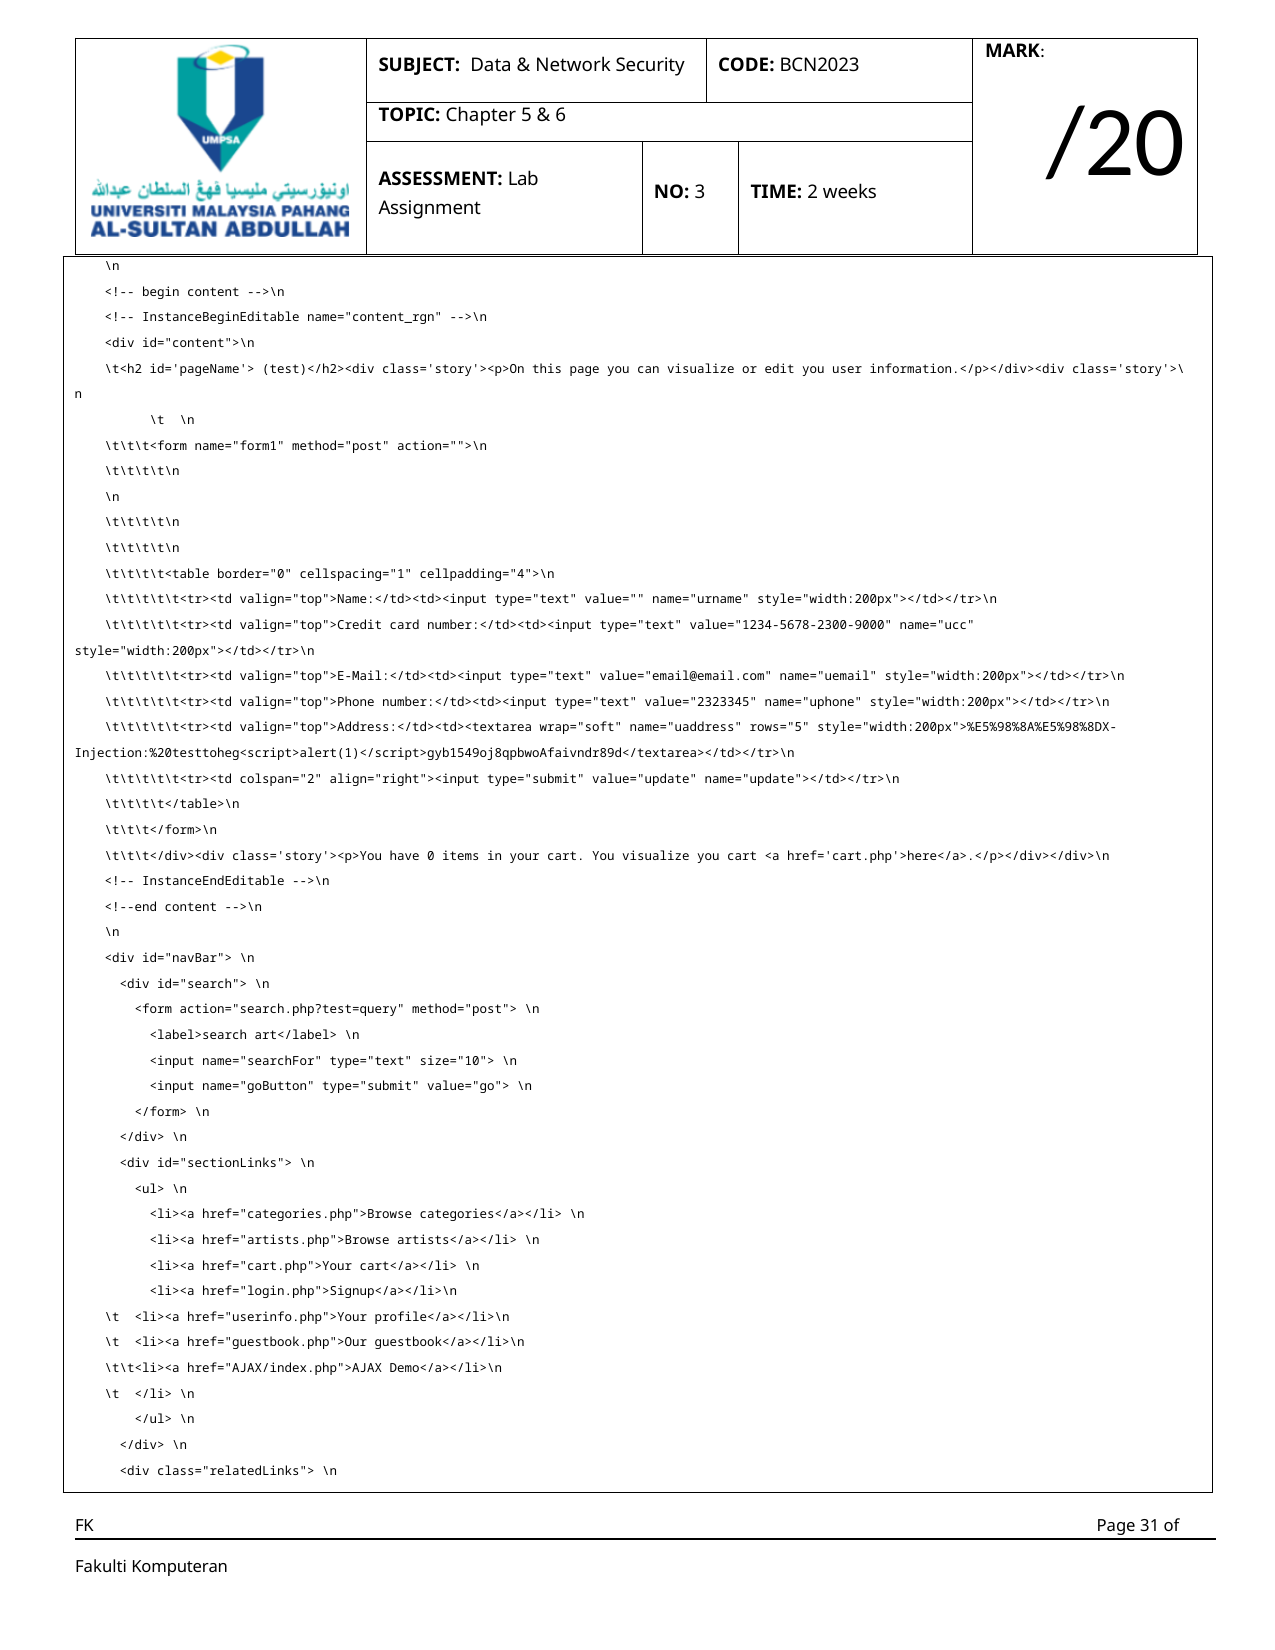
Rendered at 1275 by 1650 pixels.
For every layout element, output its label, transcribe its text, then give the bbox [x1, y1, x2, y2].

picture [90, 44, 350, 237]
